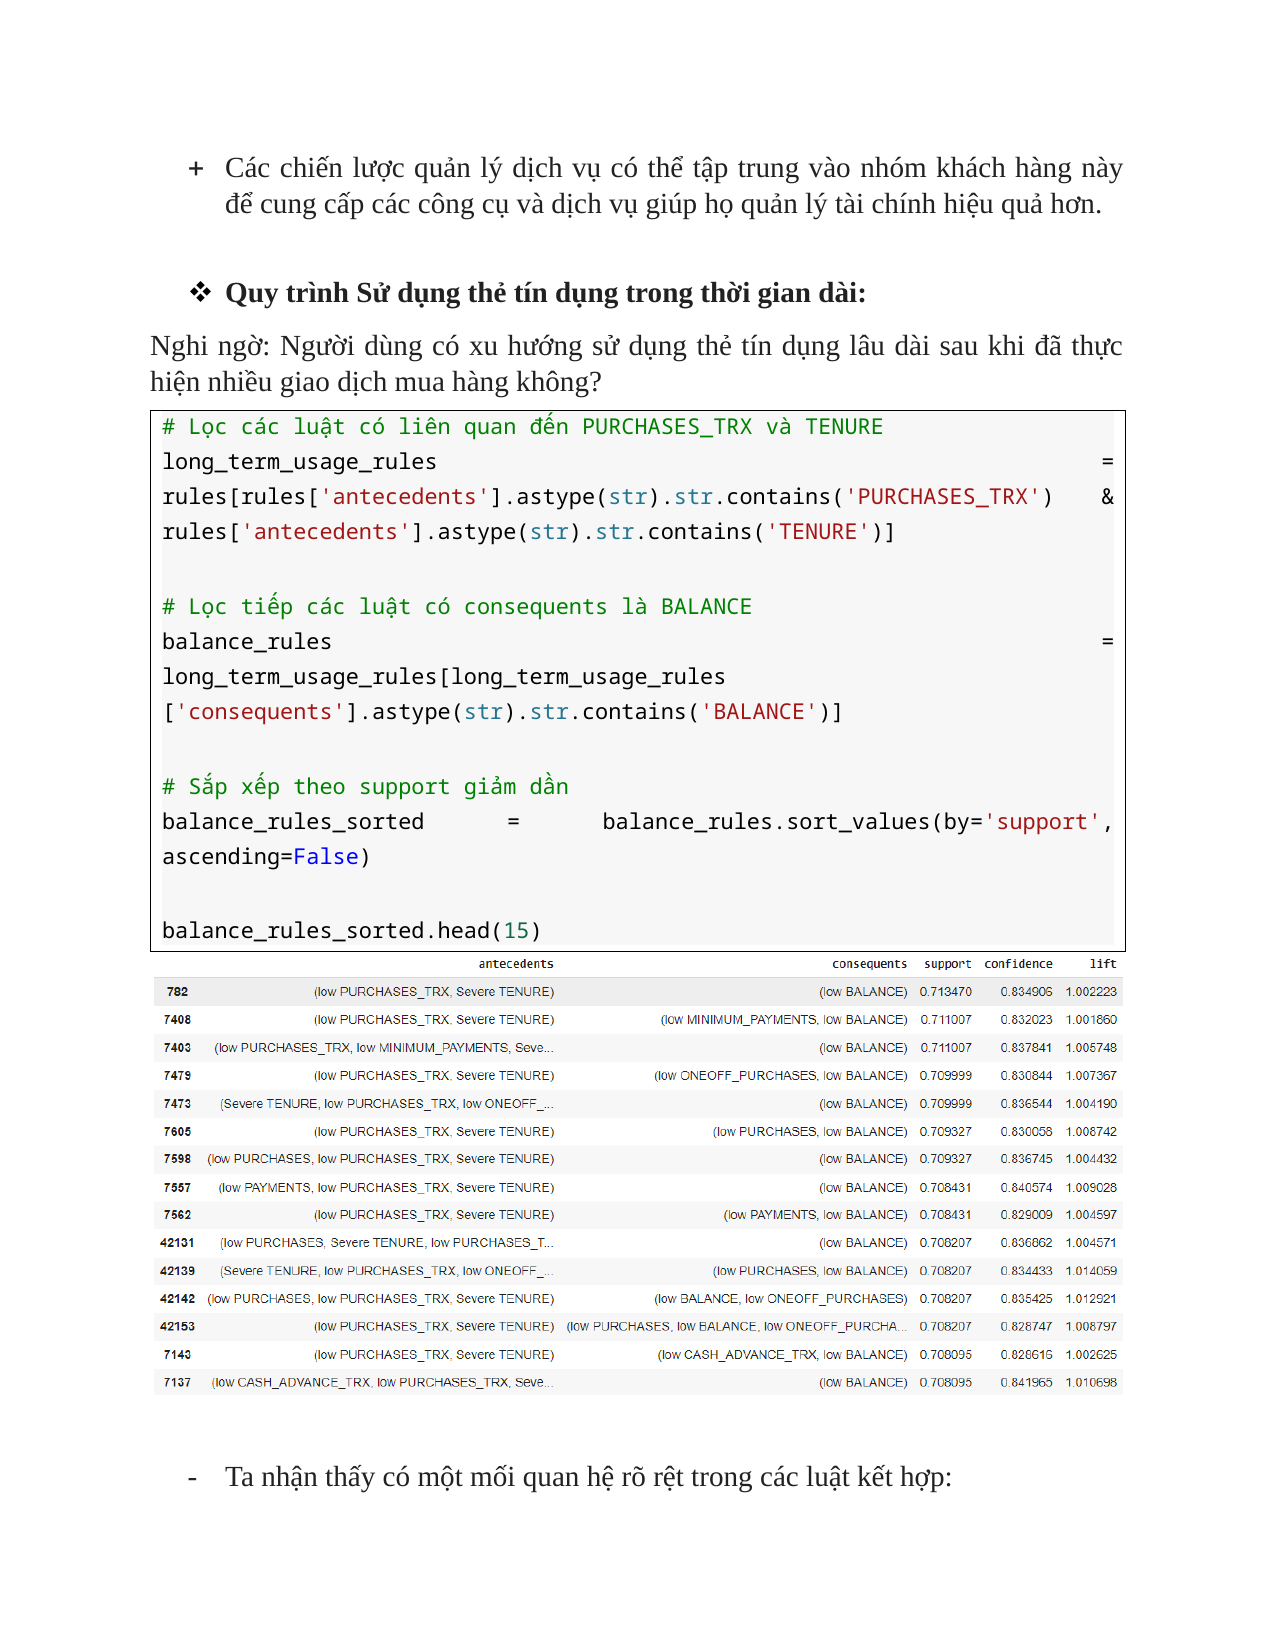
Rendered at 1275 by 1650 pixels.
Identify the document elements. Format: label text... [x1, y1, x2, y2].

text Nghi ngờ: Người dùng có xu hướng sử dụng thẻ tín dụng lâu dài sau khi đã thực hiện nhiều giao dịch mua hàng không? [150, 328, 1125, 398]
list Quy trình Sử dụng thẻ tín dụng trong thời gian dài: [187, 275, 1125, 309]
list Ta nhận thấy có một mối quan hệ rõ rệt trong các luật kết hợp: [187, 1459, 1125, 1492]
table_header # Lọc các luật có liên quan đến PURCHASES_TRX và TENURE long_term_usage_rules = rules[rules['antecedents'].astype(str).str.contains('PURCHASES_TRX') & rules['antecedents'].astype(str).str.contains('TENURE')] # Lọc tiếp các luật có consequents là BALANCE balance_rules = long_term_usage_rules[long_term_usage_rules['consequents'].astype(str).str.contains('BALANCE')] # Sắp xếp theo support giảm dần balance_rules_sorted = balance_rules.sort_values(by='support', ascending=False) balance_rules_sorted.head(15) [151, 411, 1125, 951]
list Các chiến lược quản lý dịch vụ có thể tập trung vào nhóm khách hàng này để cung cấp các công cụ và dịch vụ giúp họ quản lý tài chính hiệu quả hơn. [187, 150, 1125, 220]
picture [150, 952, 1125, 1395]
